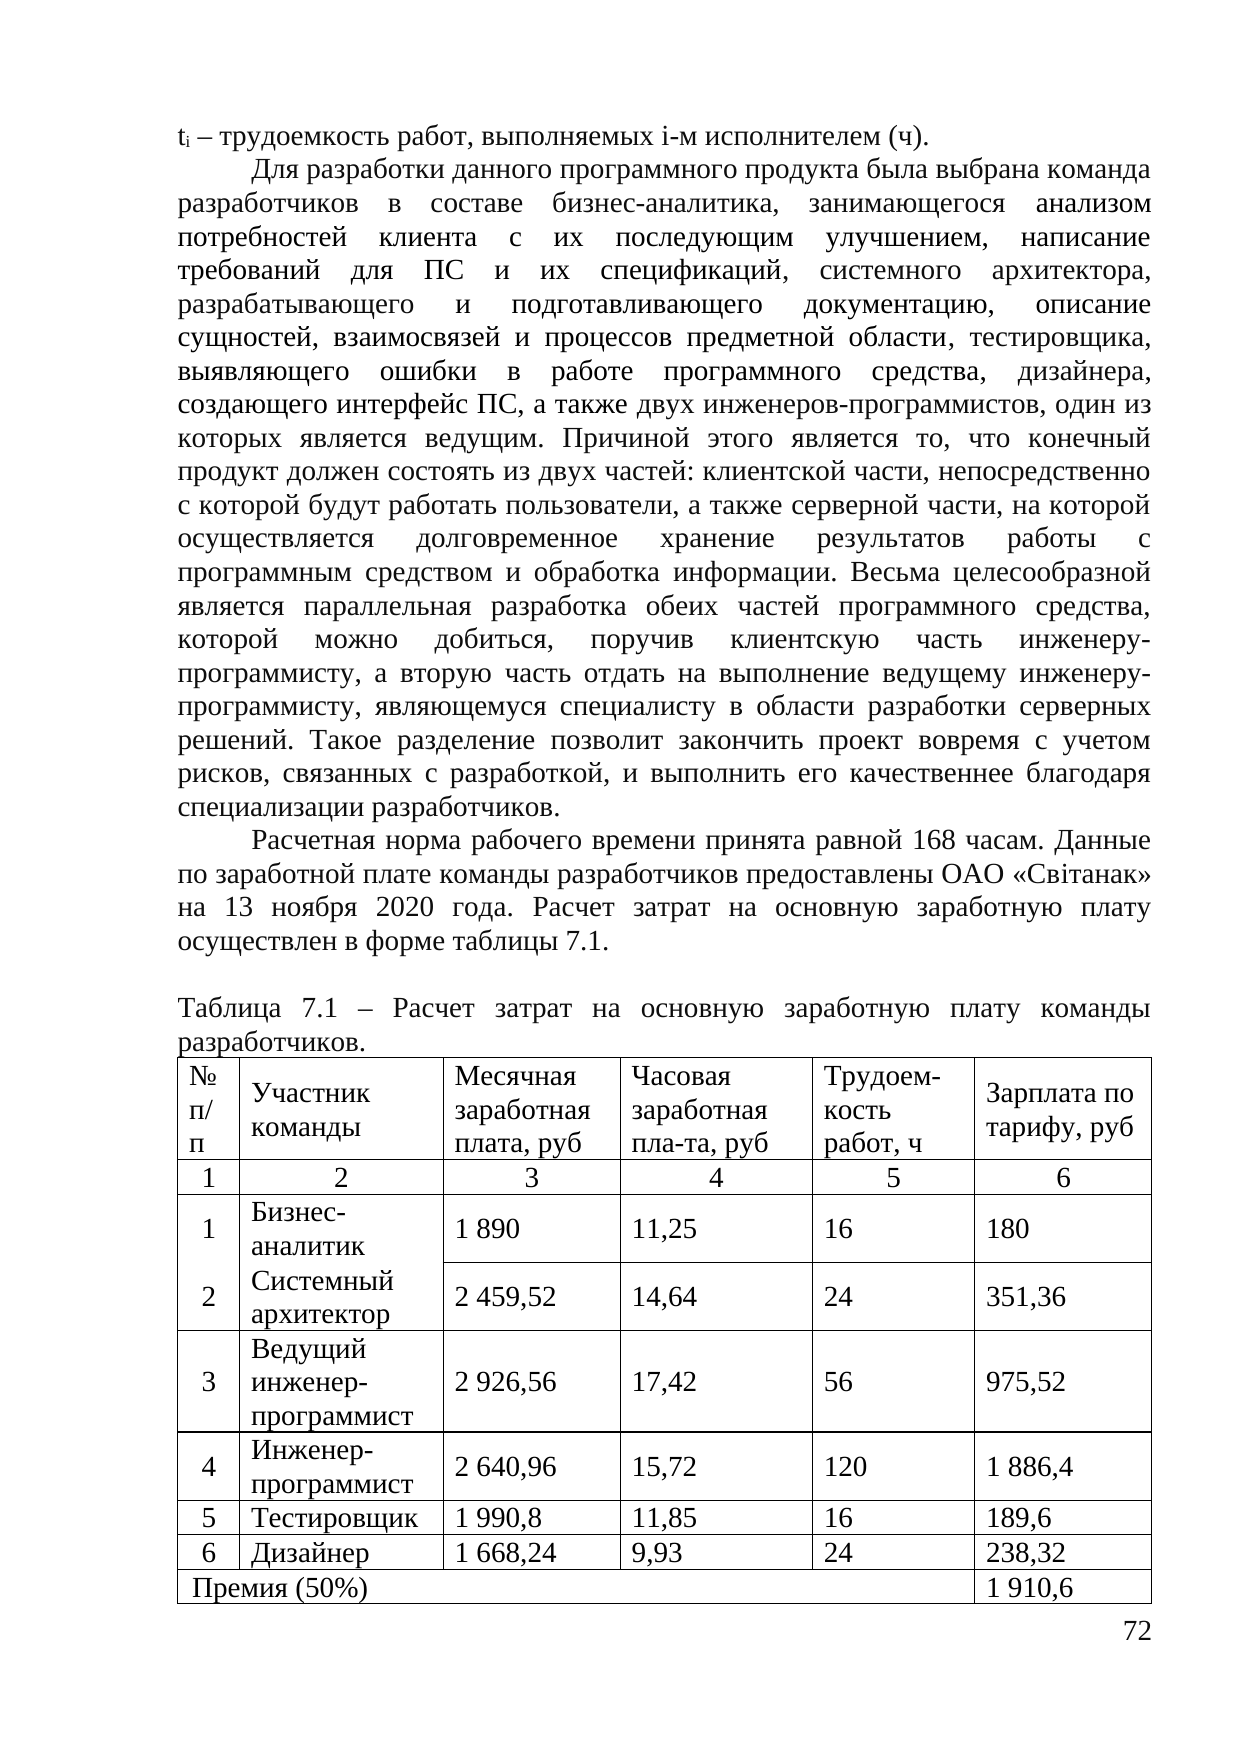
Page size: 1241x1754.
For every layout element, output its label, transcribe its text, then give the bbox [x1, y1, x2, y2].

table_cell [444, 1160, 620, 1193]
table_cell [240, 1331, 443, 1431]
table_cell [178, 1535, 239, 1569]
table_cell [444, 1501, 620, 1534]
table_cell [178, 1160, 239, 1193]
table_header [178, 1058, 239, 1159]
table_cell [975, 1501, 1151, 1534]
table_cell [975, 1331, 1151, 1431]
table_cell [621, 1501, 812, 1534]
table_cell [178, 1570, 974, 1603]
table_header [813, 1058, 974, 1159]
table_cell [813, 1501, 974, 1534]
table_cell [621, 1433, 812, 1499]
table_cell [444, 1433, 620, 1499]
text Для разработки данного программного продукта была выбрана команда разработчиков в составе бизнес-аналитика, занимающегося анализом потребностей клиента с их последующим улучшением, написание требований для ПС и их спецификаций, системного архитектора, разрабатывающего и подготавливающего документацию, описание сущностей, взаимосвязей и процессов предметной области, тестировщика, выявляющего ошибки в работе программного средства, дизайнера, создающего интерфейс ПС, а также двух инженеров-программистов, один из которых является ведущим. Причиной этого является то, что конечный продукт должен состоять из двух частей: клиентской части, непосредственно с которой будут работать пользователи, а также серверной части, на которой осуществляется долговременное хранение результатов работы с программным средством и обработка информации. Весьма целесообразной является параллельная разработка обеих частей программного средства, которой можно добиться, поручив клиентскую часть инженеру-программисту, а вторую часть отдать на выполнение ведущему инженеру-программисту, являющемуся специалисту в области разработки серверных решений. Такое разделение позволит закончить проект вовремя с учетом рисков, связанных с разработкой, и выполнить его качественнее благодаря специализации разработчиков. [177, 152, 1152, 822]
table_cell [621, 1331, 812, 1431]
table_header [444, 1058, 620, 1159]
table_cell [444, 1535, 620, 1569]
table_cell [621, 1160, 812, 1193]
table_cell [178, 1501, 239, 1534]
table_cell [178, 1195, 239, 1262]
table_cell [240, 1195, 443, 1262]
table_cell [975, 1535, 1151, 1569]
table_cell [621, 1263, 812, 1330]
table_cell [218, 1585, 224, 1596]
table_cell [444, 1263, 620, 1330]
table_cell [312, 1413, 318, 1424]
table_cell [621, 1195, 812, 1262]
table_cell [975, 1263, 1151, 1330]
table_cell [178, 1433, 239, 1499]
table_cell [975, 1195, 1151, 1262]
text Расчетная норма рабочего времени принята равной 168 часам. Данные по заработной плате команды разработчиков предоставлены ОАО «Свiтанак» на 13 ноября 2020 года. Расчет затрат на основную заработную плату осуществлен в форме таблицы 7.1. [177, 822, 1152, 957]
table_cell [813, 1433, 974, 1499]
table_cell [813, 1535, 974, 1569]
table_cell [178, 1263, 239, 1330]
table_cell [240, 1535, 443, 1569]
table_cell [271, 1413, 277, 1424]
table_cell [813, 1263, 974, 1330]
list ti – трудоемкость работ, выполняемых i-м исполнителем (ч). [177, 118, 1152, 152]
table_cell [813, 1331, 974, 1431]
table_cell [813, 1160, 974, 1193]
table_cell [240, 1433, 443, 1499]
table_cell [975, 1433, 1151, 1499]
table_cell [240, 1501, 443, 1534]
list Таблица 7.1 – Расчет затрат на основную заработную плату команды разработчиков. [177, 990, 1152, 1057]
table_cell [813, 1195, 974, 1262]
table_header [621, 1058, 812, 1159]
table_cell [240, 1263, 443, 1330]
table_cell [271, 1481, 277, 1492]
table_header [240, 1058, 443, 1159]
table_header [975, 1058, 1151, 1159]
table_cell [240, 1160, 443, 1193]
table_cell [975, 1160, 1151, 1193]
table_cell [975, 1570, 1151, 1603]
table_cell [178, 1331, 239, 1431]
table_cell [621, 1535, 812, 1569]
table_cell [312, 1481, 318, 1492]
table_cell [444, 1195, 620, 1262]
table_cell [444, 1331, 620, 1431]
